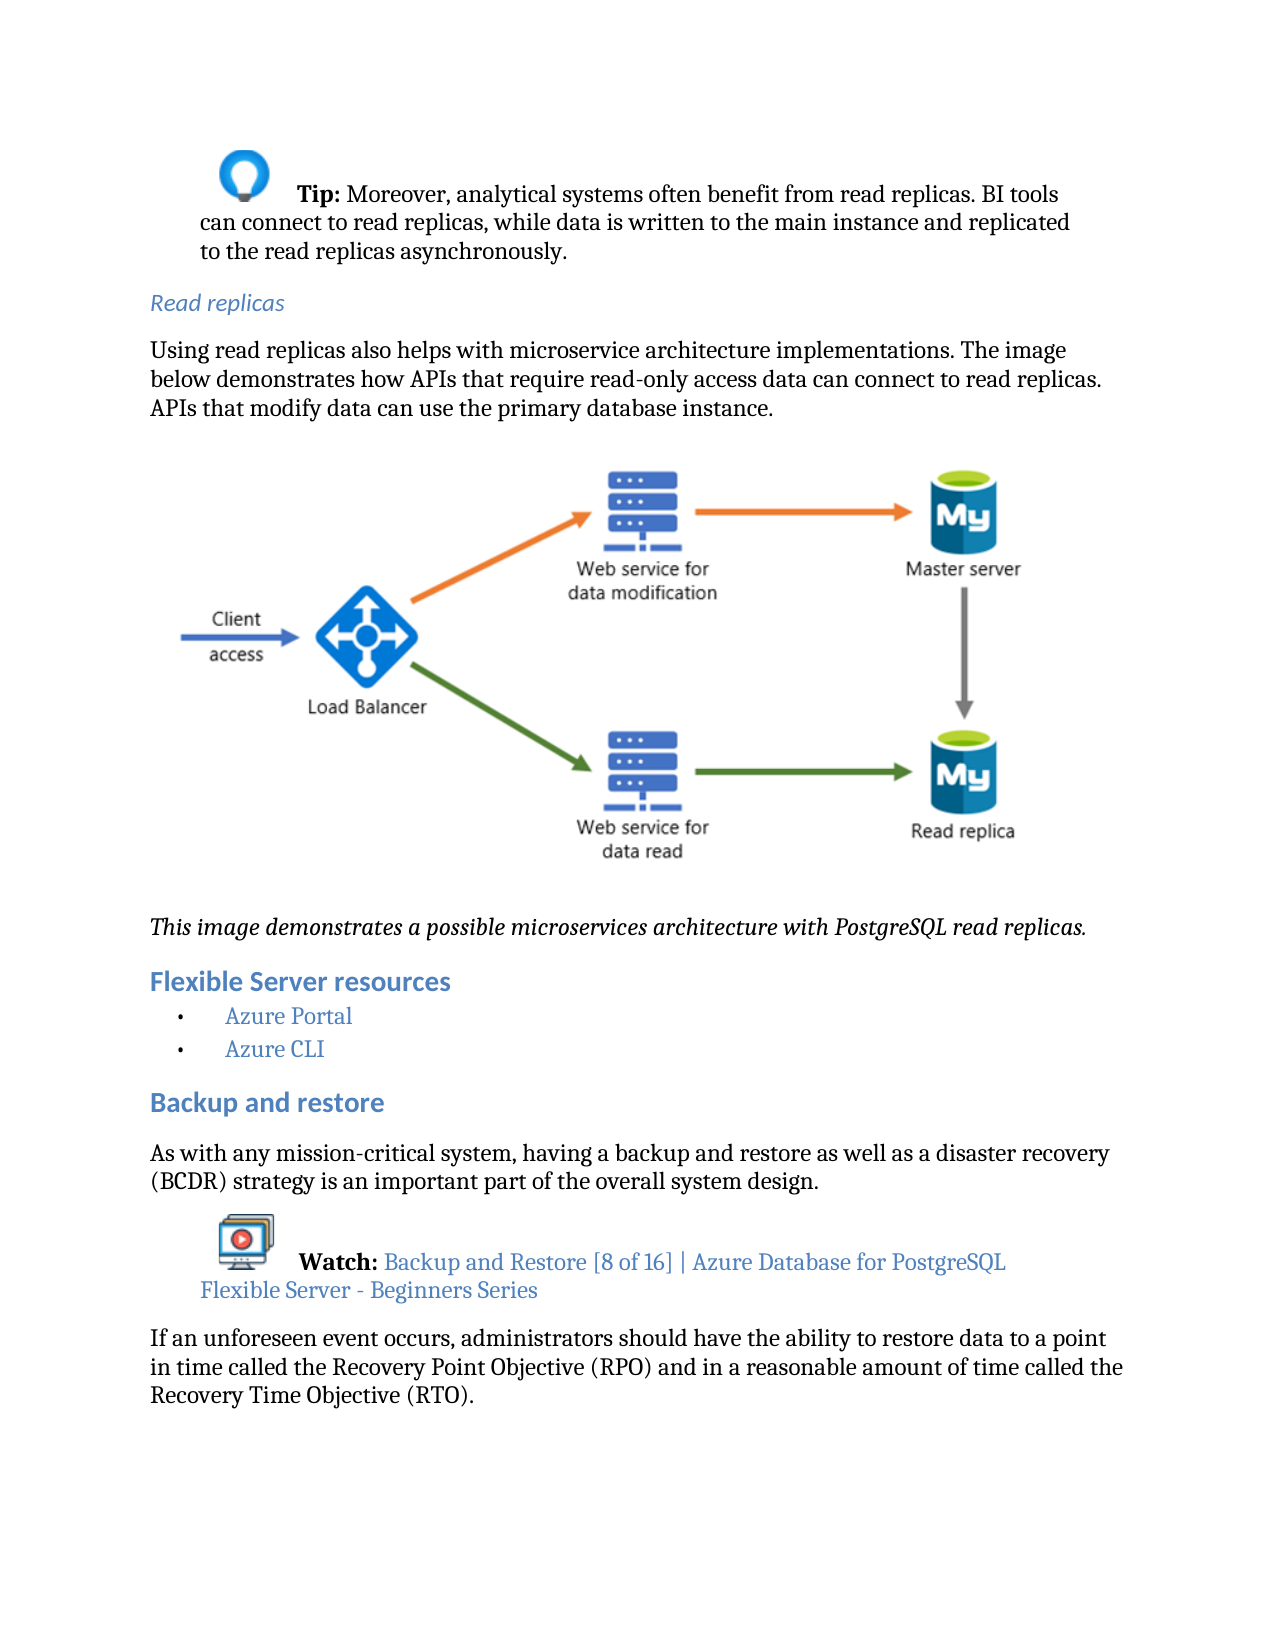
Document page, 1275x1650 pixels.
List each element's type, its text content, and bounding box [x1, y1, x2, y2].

text As with any mission-critical system, having a backup and restore as well as a disaster recovery (BCDR) strategy is an important part of the overall system design. [150, 1138, 1125, 1196]
picture [218, 150, 273, 202]
text Using read replicas also helps with microservice architecture implementations. The image below demonstrates how APIs that require read-only access data can connect to read replicas. APIs that modify data can use the primary database instance. [150, 336, 1125, 422]
text Tip: Moreover, analytical systems often benefit from read replicas. BI tools can connect to read replicas, while data is written to the main instance and replicated to the read replicas asynchronously. [200, 150, 1075, 266]
subtitle Read replicas [150, 287, 1125, 317]
subtitle Backup and restore [150, 1084, 1125, 1120]
subtitle Flexible Server resources [150, 963, 1125, 998]
picture [218, 1214, 275, 1270]
text Watch: Backup and Restore [8 of 16] | Azure Database for PostgreSQL Flexible Server - Beginners Series [200, 1215, 1075, 1305]
text This image demonstrates a possible microservices architecture with PostgreSQL read replicas. [150, 913, 1125, 942]
list Azure CLI [175, 1034, 1125, 1063]
text If an unforeseen event occurs, administrators should have the ability to restore data to a point in time called the Recovery Point Objective (RPO) and in a reasonable amount of time called the Recovery Time Objective (RTO). [150, 1324, 1125, 1410]
list Azure Portal [175, 1002, 1125, 1031]
picture [168, 441, 1034, 893]
